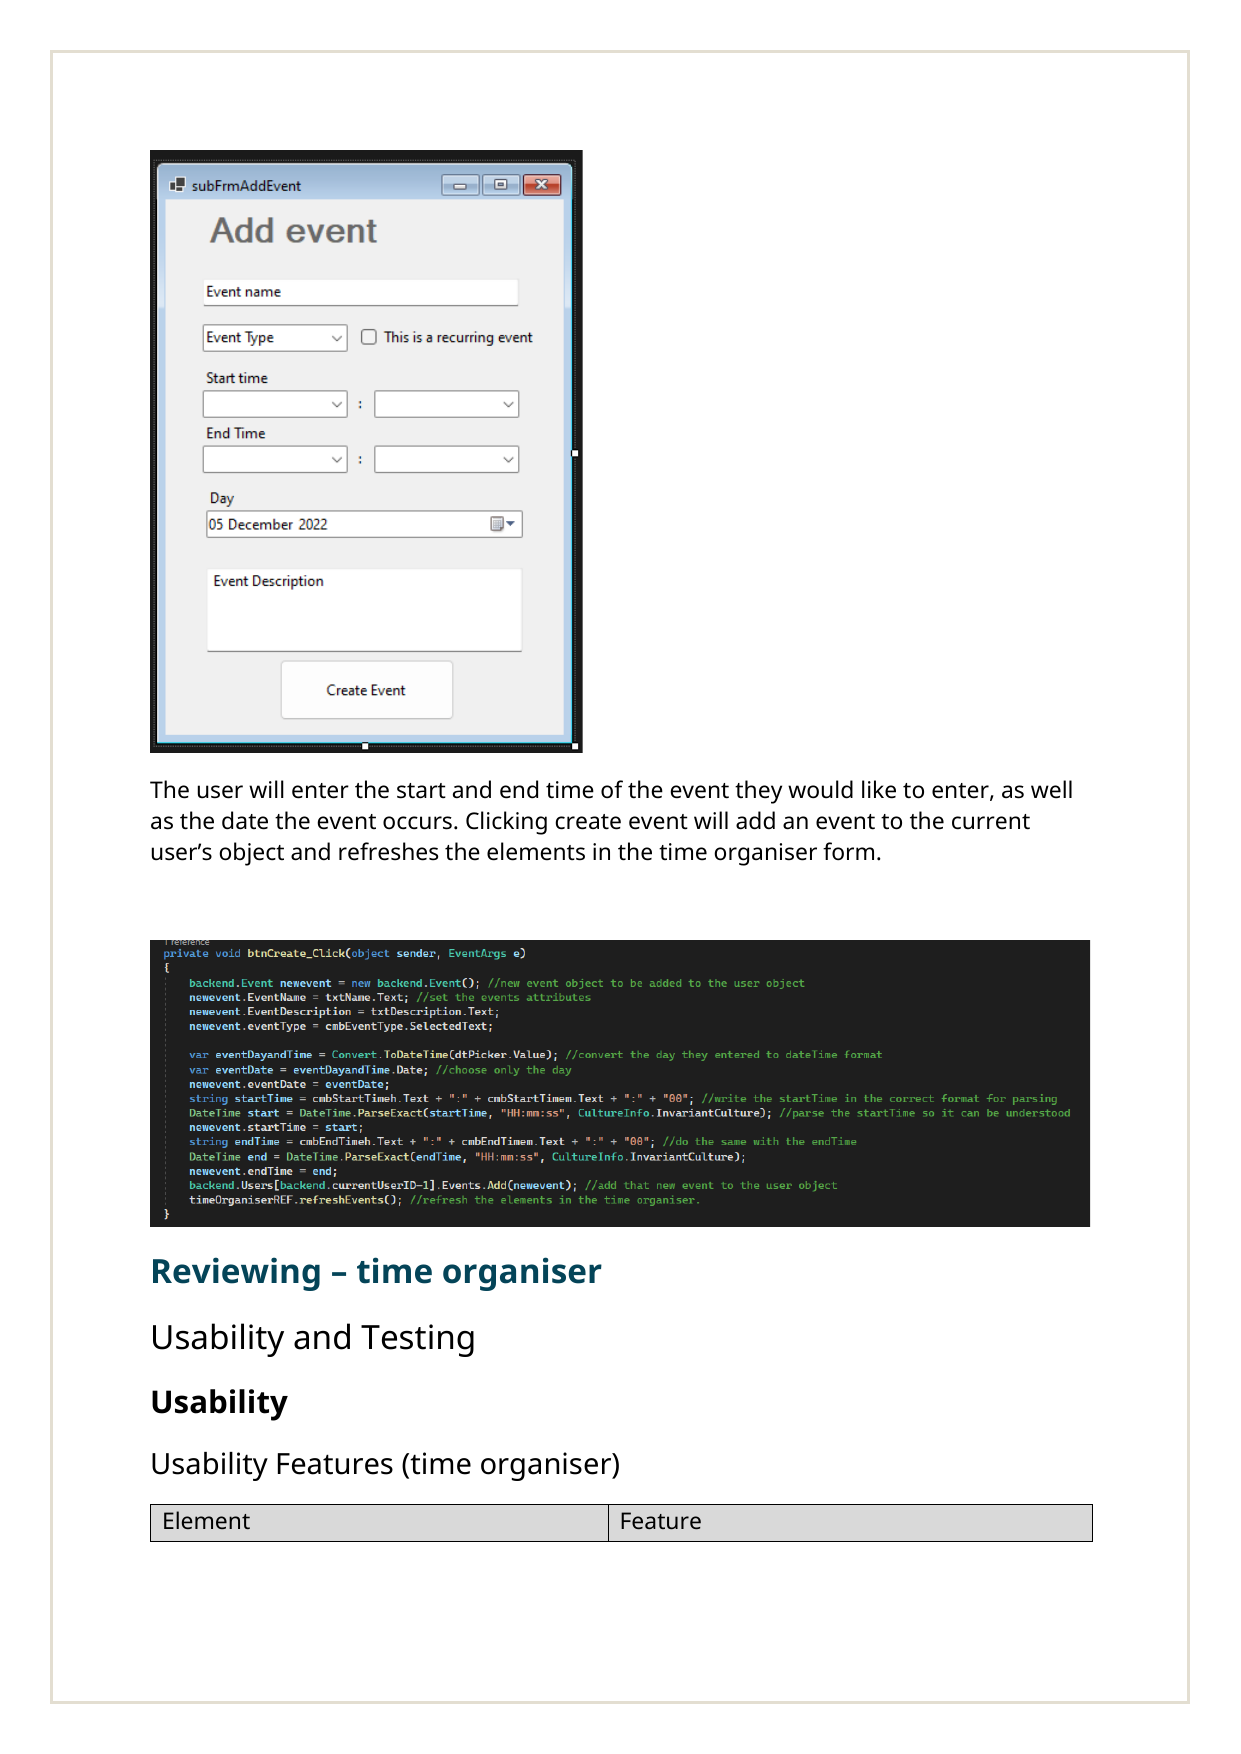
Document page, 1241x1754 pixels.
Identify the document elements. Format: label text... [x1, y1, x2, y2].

picture [150, 150, 583, 753]
text Reviewing – time organiser [150, 1248, 1090, 1293]
text The user will enter the start and end time of the event they would like to enter, as well as the date the event occurs. Clicking create event will add an event to the current user’s object and refreshes the elements in the time organiser form. [150, 774, 1090, 868]
text Usability and Testing [150, 1314, 1090, 1359]
table_header Feature [609, 1505, 1092, 1541]
text Usability [150, 1380, 1090, 1423]
text Usability Features (time organiser) [150, 1444, 1090, 1483]
picture [150, 940, 1091, 1227]
table_header Element [151, 1505, 608, 1541]
